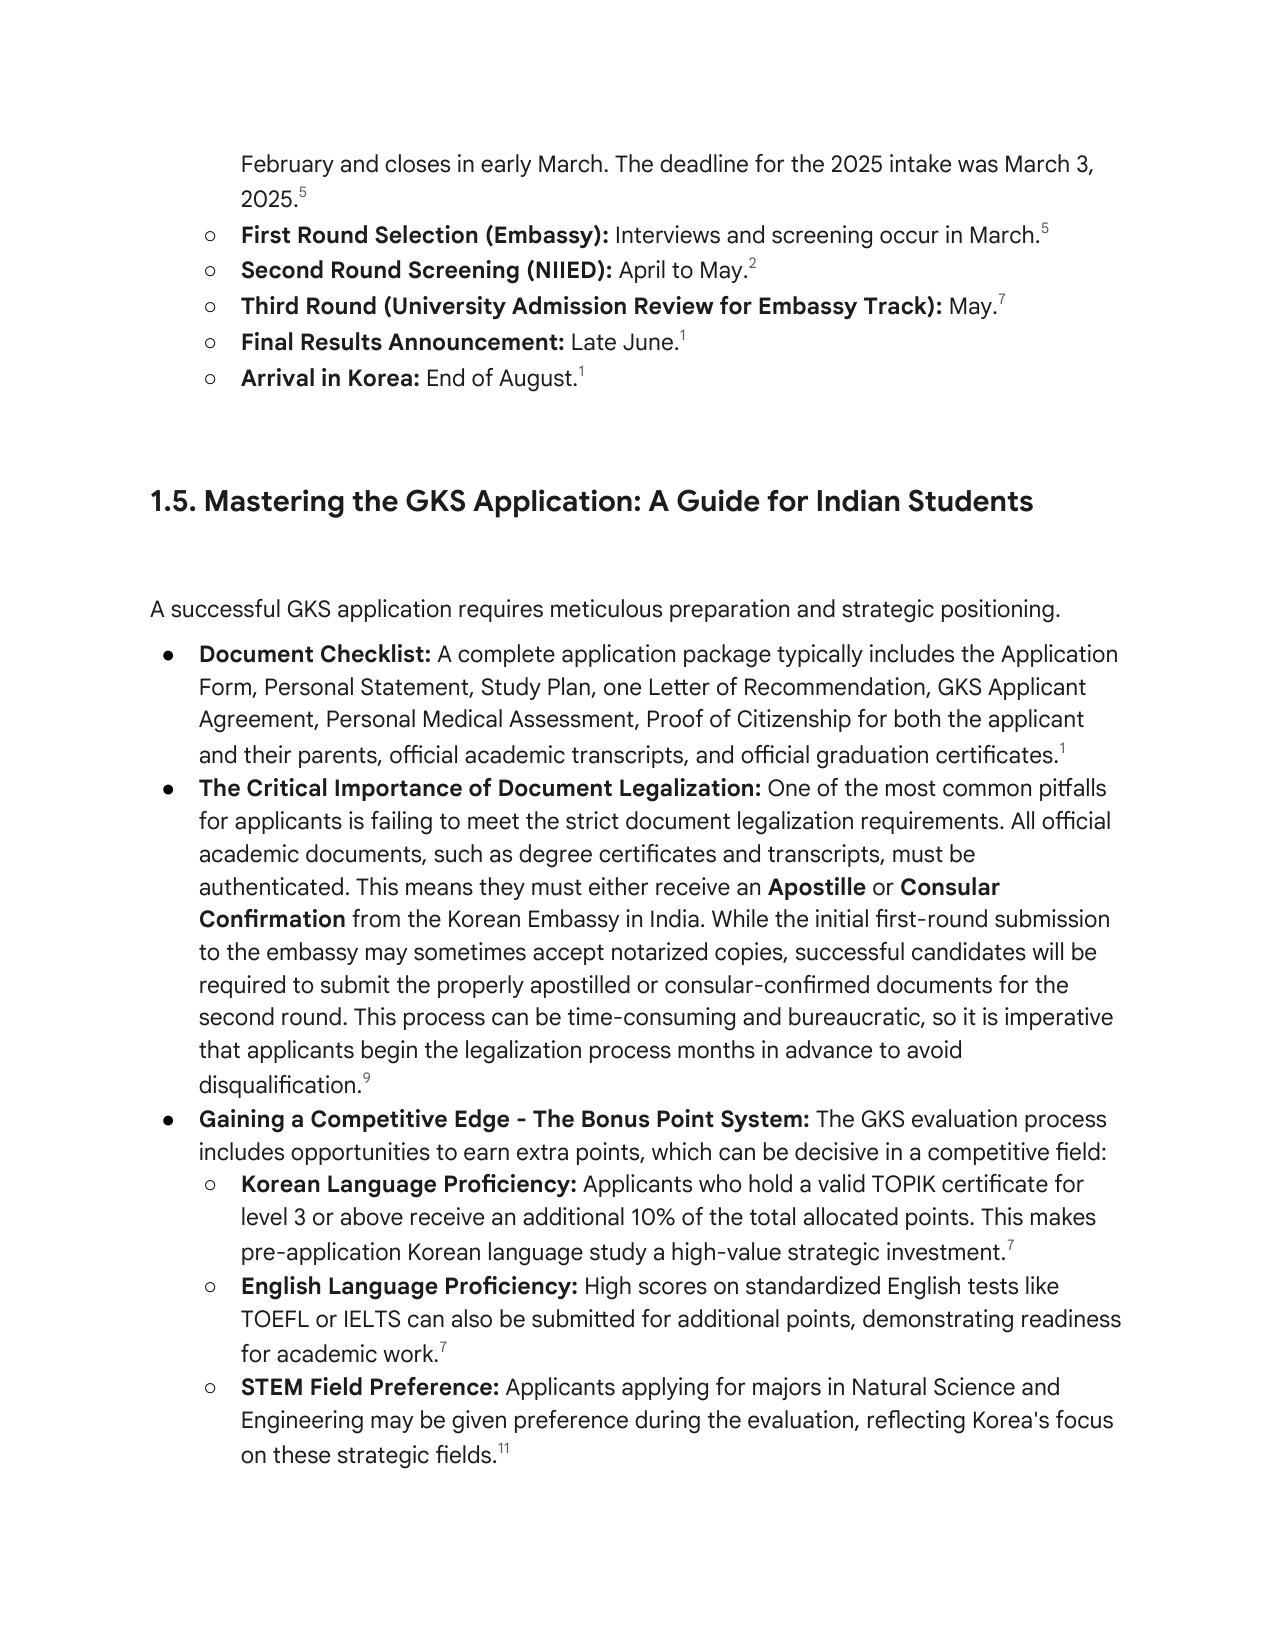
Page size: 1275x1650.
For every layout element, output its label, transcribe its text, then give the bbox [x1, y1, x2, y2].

list Gaining a Competitive Edge - The Bonus Point System: The GKS evaluation process includes opportunities to earn extra points, which can be decisive in a competitive field: [161, 1105, 1125, 1167]
list Document Checklist: A complete application package typically includes the Application Form, Personal Statement, Study Plan, one Letter of Recommendation, GKS Applicant Agreement, Personal Medical Assessment, Proof of Citizenship for both the applicant and their parents, official academic transcripts, and official graduation certificates.1 [161, 640, 1125, 770]
subtitle 1.5. Mastering the GKS Application: A Guide for Indian Students [150, 483, 1125, 520]
list Final Results Announcement: Late June.1 [203, 326, 1125, 357]
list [203, 150, 1125, 214]
text A successful GKS application requires meticulous preparation and strategic positioning. [150, 595, 1125, 624]
list First Round Selection (Embassy): Interviews and screening occur in March.5 [203, 219, 1125, 250]
list Korean Language Proficiency: Applicants who hold a valid TOPIK certificate for level 3 or above receive an additional 10% of the total allocated points. This makes pre-application Korean language study a high-value strategic investment.7 [203, 1171, 1125, 1268]
list Third Round (University Admission Review for Embassy Track): May.7 [203, 290, 1125, 322]
list The Critical Importance of Document Legalization: One of the most common pitfalls for applicants is failing to meet the strict document legalization requirements. All official academic documents, such as degree certificates and transcripts, must be authenticated. This means they must either receive an Apostille or Consular Confirmation from the Korean Embassy in India. While the initial first-round submission to the embassy may sometimes accept notarized copies, successful candidates will be required to submit the properly apostilled or consular-confirmed documents for the second round. This process can be time-consuming and bureaucratic, so it is imperative that applicants begin the legalization process months in advance to avoid disqualification.9 [161, 774, 1125, 1101]
list Arrival in Korea: End of August.1 [203, 362, 1125, 393]
list Second Round Screening (NIIED): April to May.2 [203, 254, 1125, 286]
list STEM Field Preference: Applicants applying for majors in Natural Science and Engineering may be given preference during the evaluation, reflecting Korea's focus on these strategic fields.11 [203, 1374, 1125, 1471]
list English Language Proficiency: High scores on standardized English tests like TOEFL or IELTS can also be submitted for additional points, demonstrating readiness for academic work.7 [203, 1272, 1125, 1369]
